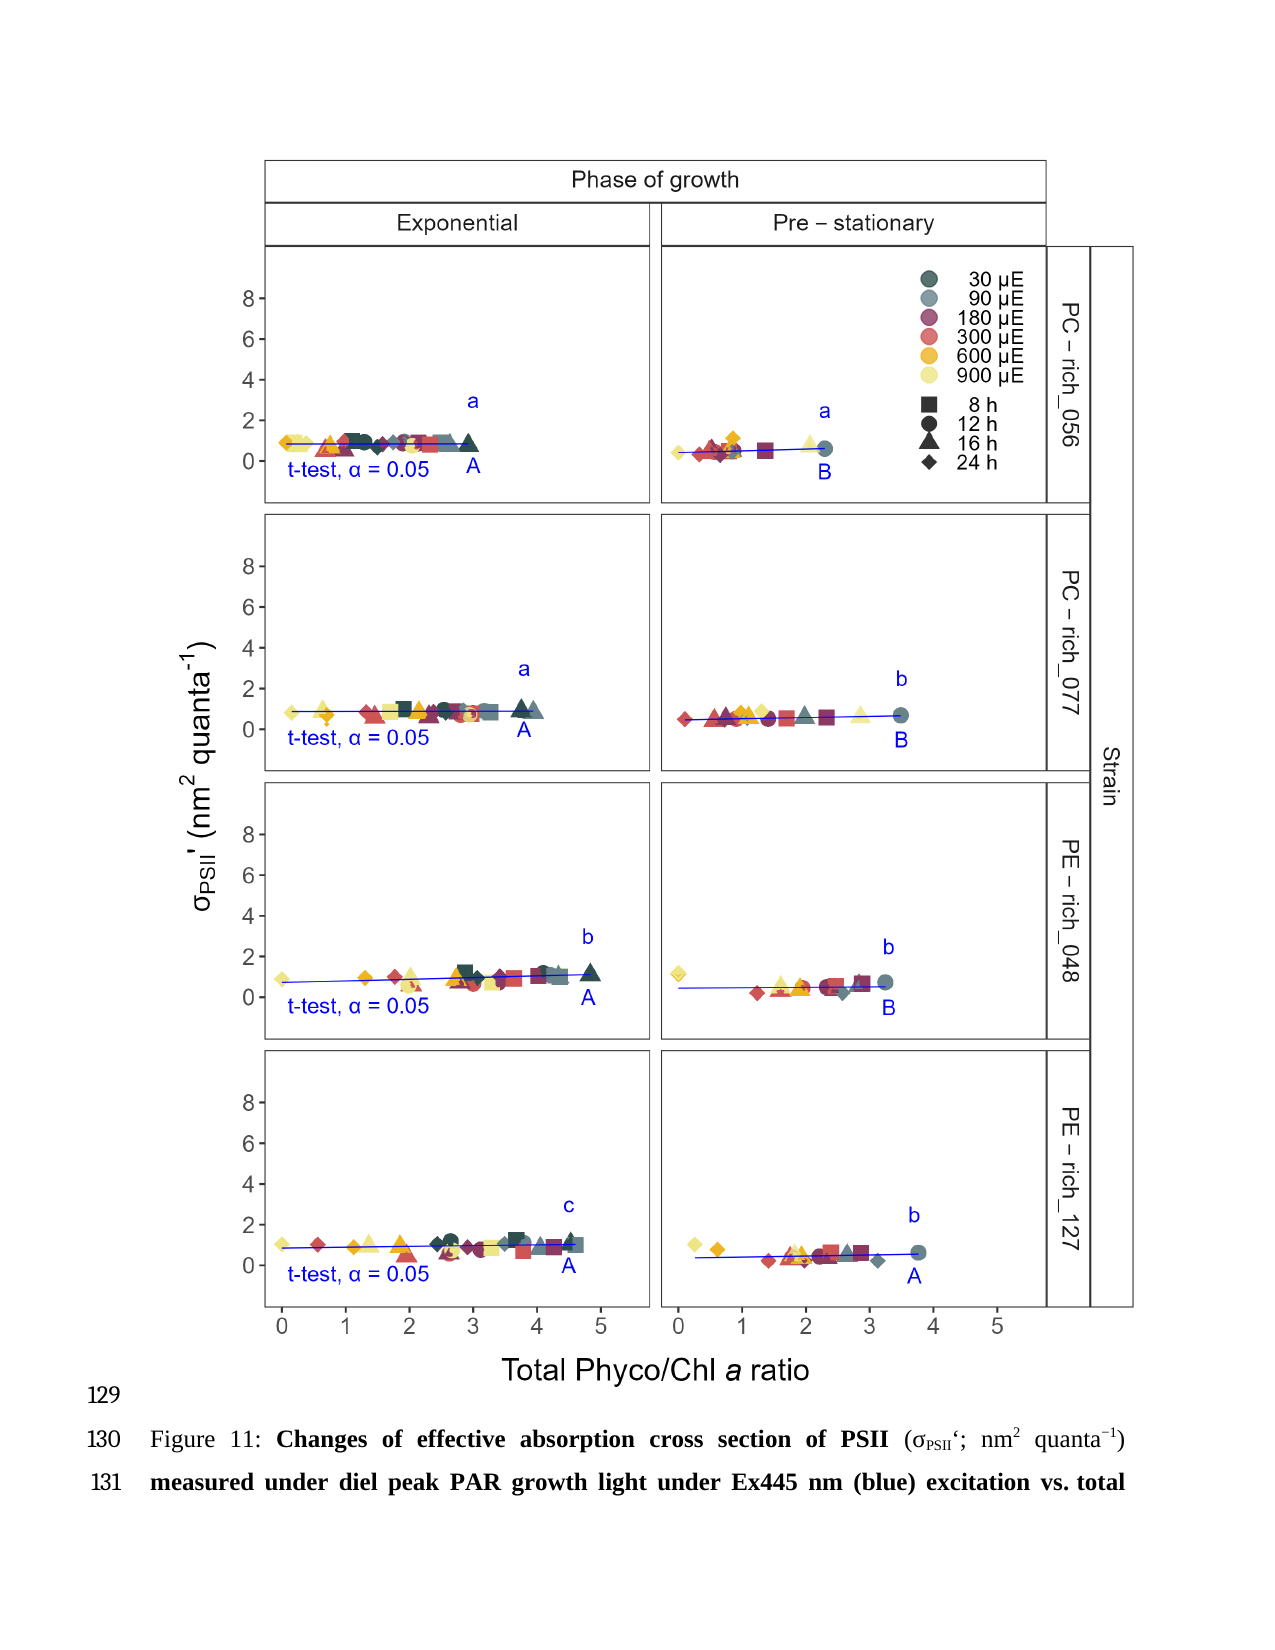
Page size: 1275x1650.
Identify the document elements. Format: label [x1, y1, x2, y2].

picture [168, 150, 1144, 1404]
text [150, 1424, 1125, 1496]
